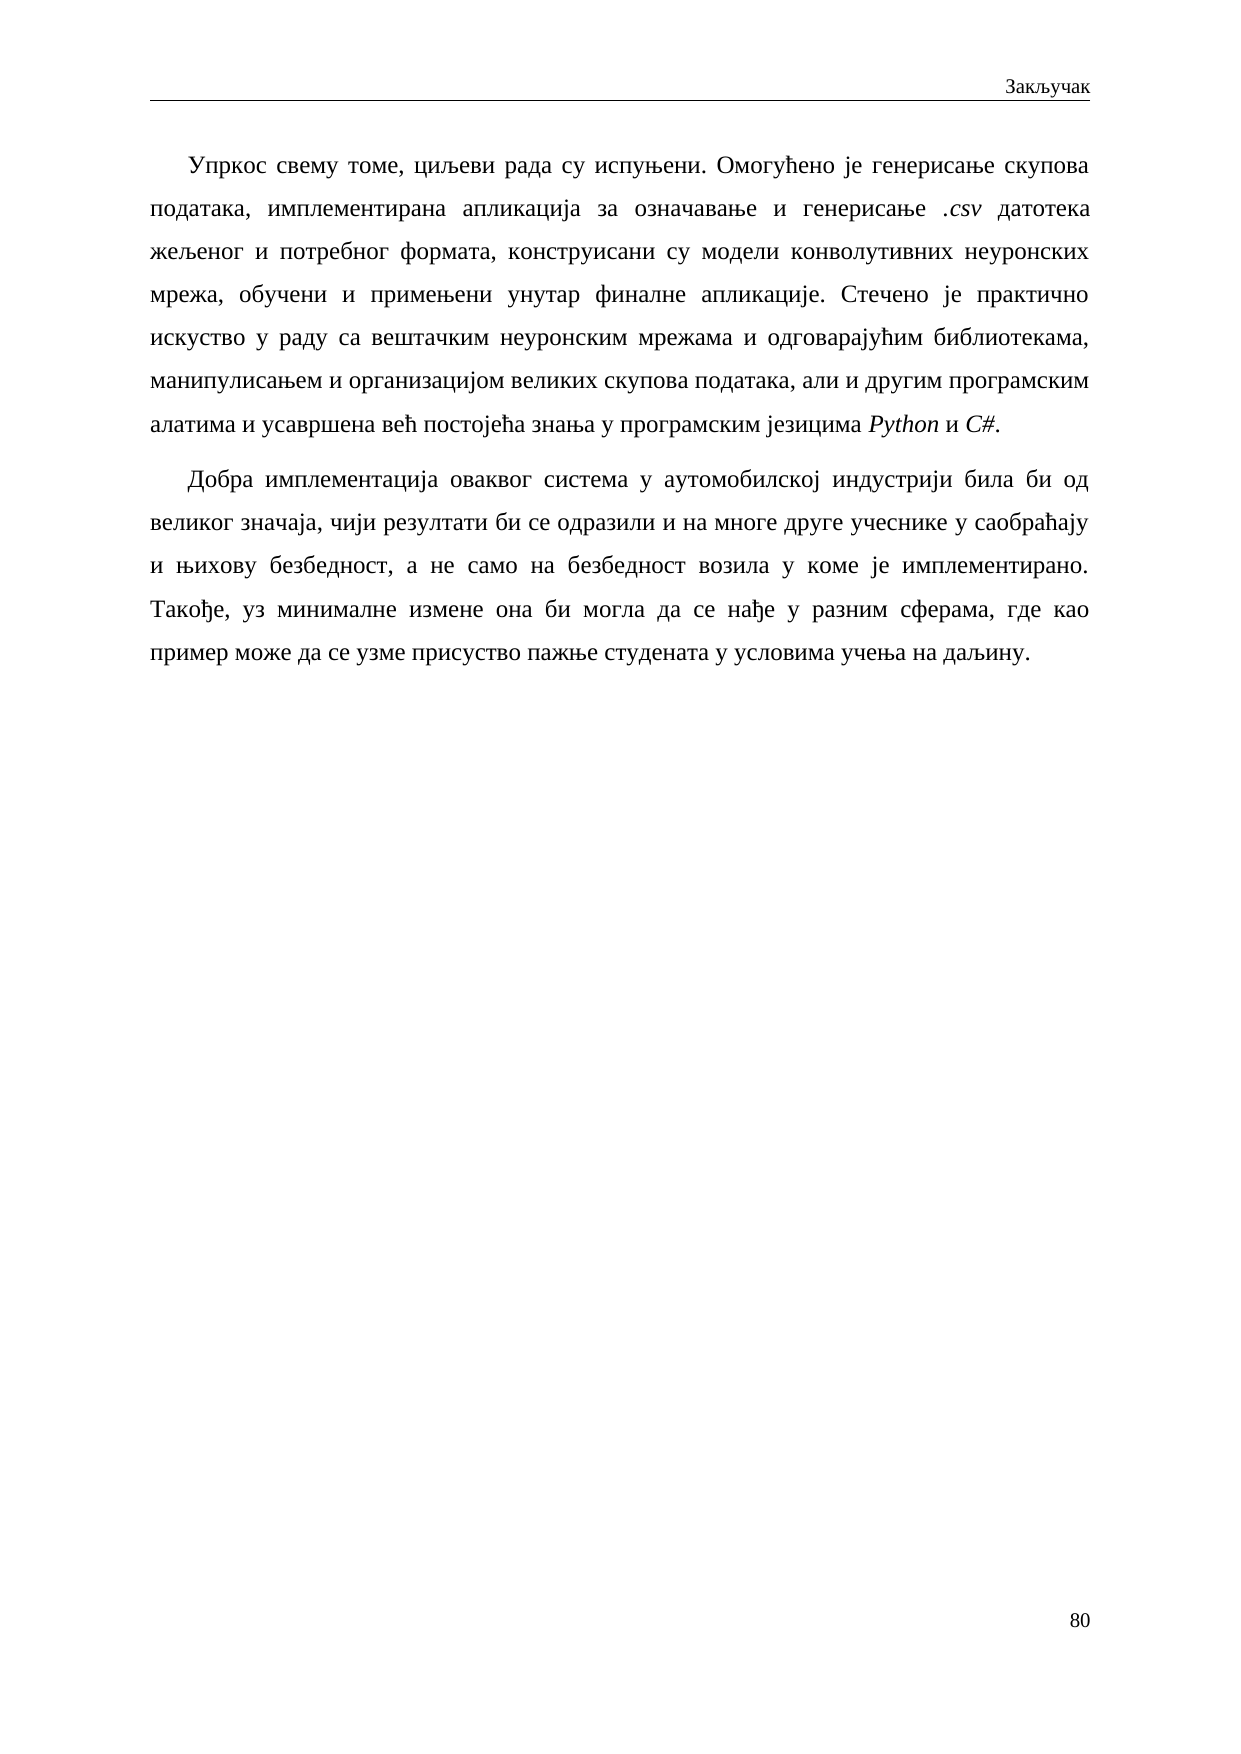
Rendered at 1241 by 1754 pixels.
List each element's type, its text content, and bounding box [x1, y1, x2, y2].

text Добра имплементација оваквог система у аутомобилској индустрији била би од великог значаја, чији резултати би се одразили и на многе друге учеснике у саобраћају и њихову безбедност, а не само на безбедност возила у коме је имплементирано. Такође, уз минималне измене она би могла да се нађе у разним сферама, где као пример може да се узме присуство пажње студената у условима учења на даљину. [150, 464, 1090, 666]
text Упркос свему томе, циљеви рада су испуњени. Омогућено је генерисање скупова података, имплементирана апликација за означавање и генерисање .csv датотека жељеног и потребног формата, конструисани су модели конволутивних неуронских мрежа, обучени и примењени унутар финалне апликације. Стечено је практично искуство у раду са вештачким неуронским мрежама и одговарајућим библиотекама, манипулисањем и организацијом великих скупова података, али и другим програмским алатима и усавршена већ постојећа знања у програмским језицима Python и C#. [150, 150, 1090, 437]
